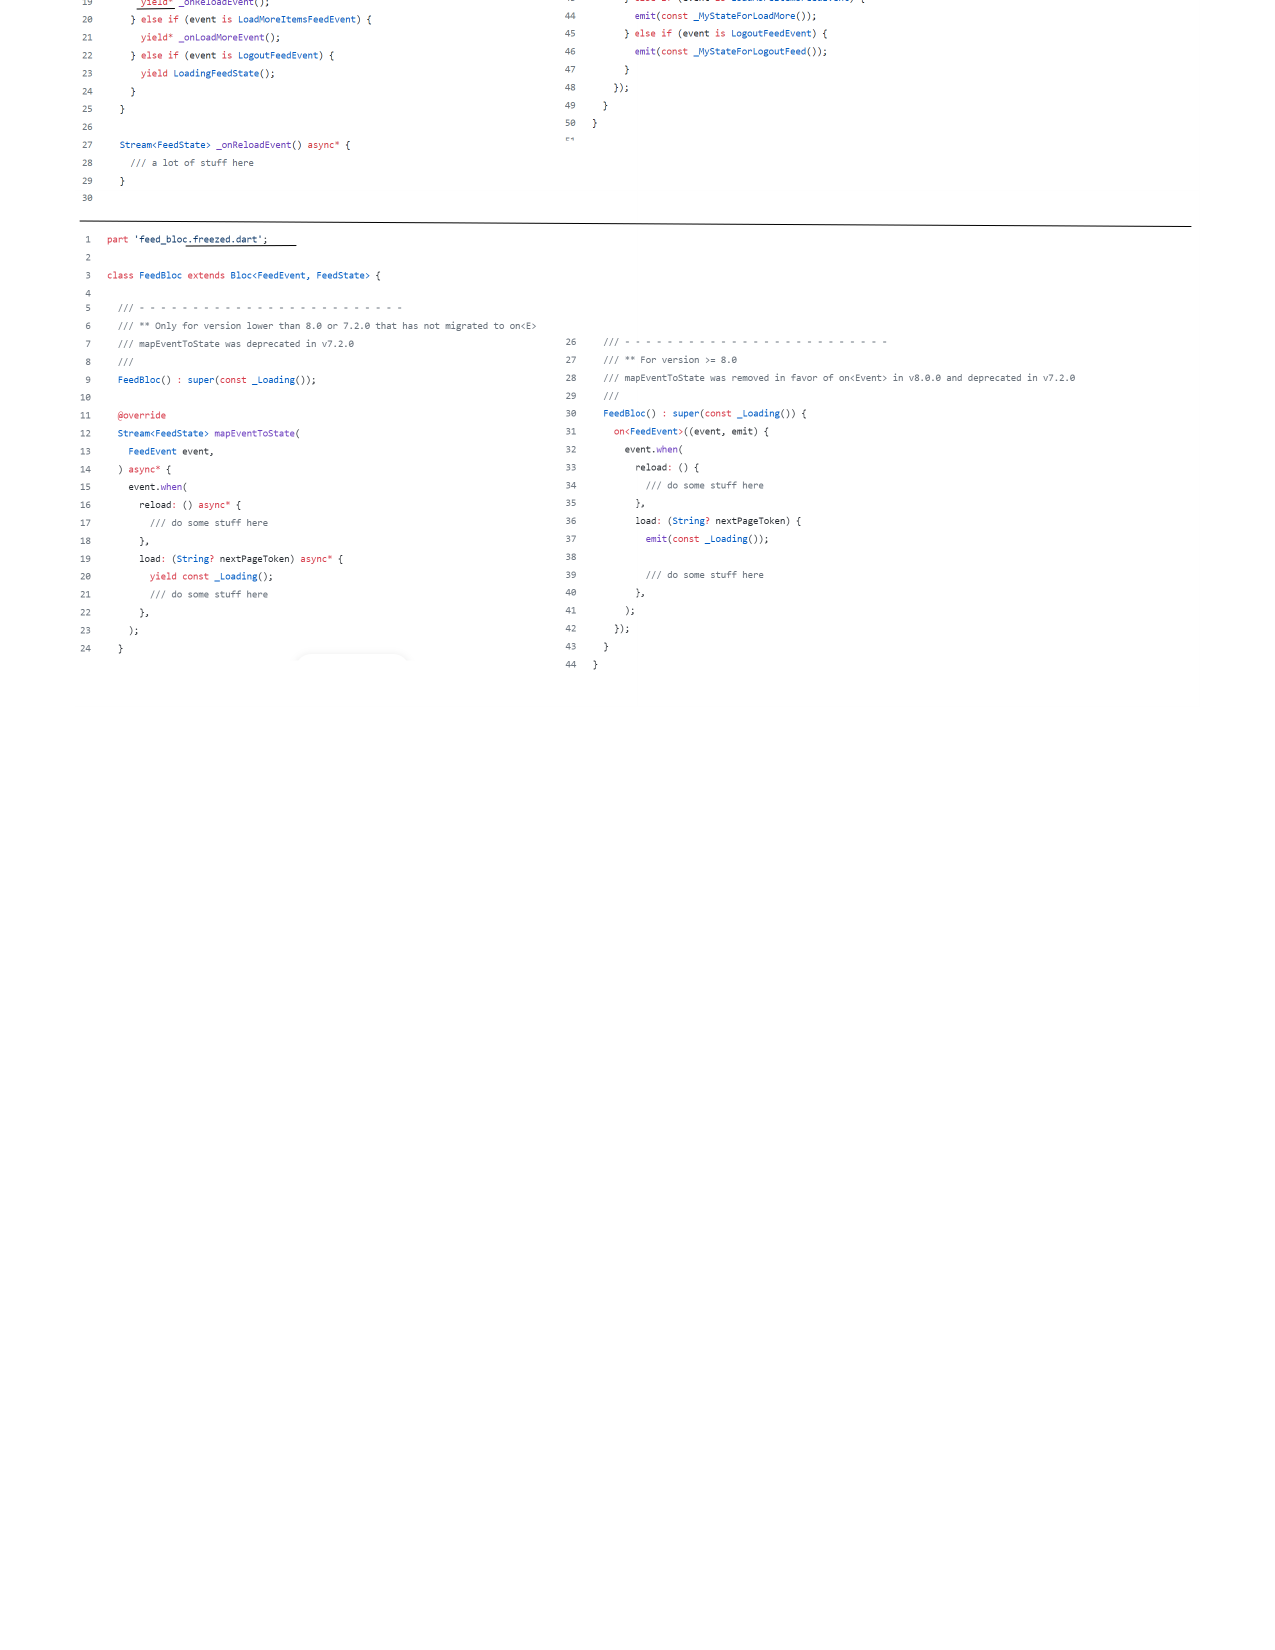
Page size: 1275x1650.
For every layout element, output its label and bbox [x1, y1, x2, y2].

picture [75, 0, 1200, 707]
